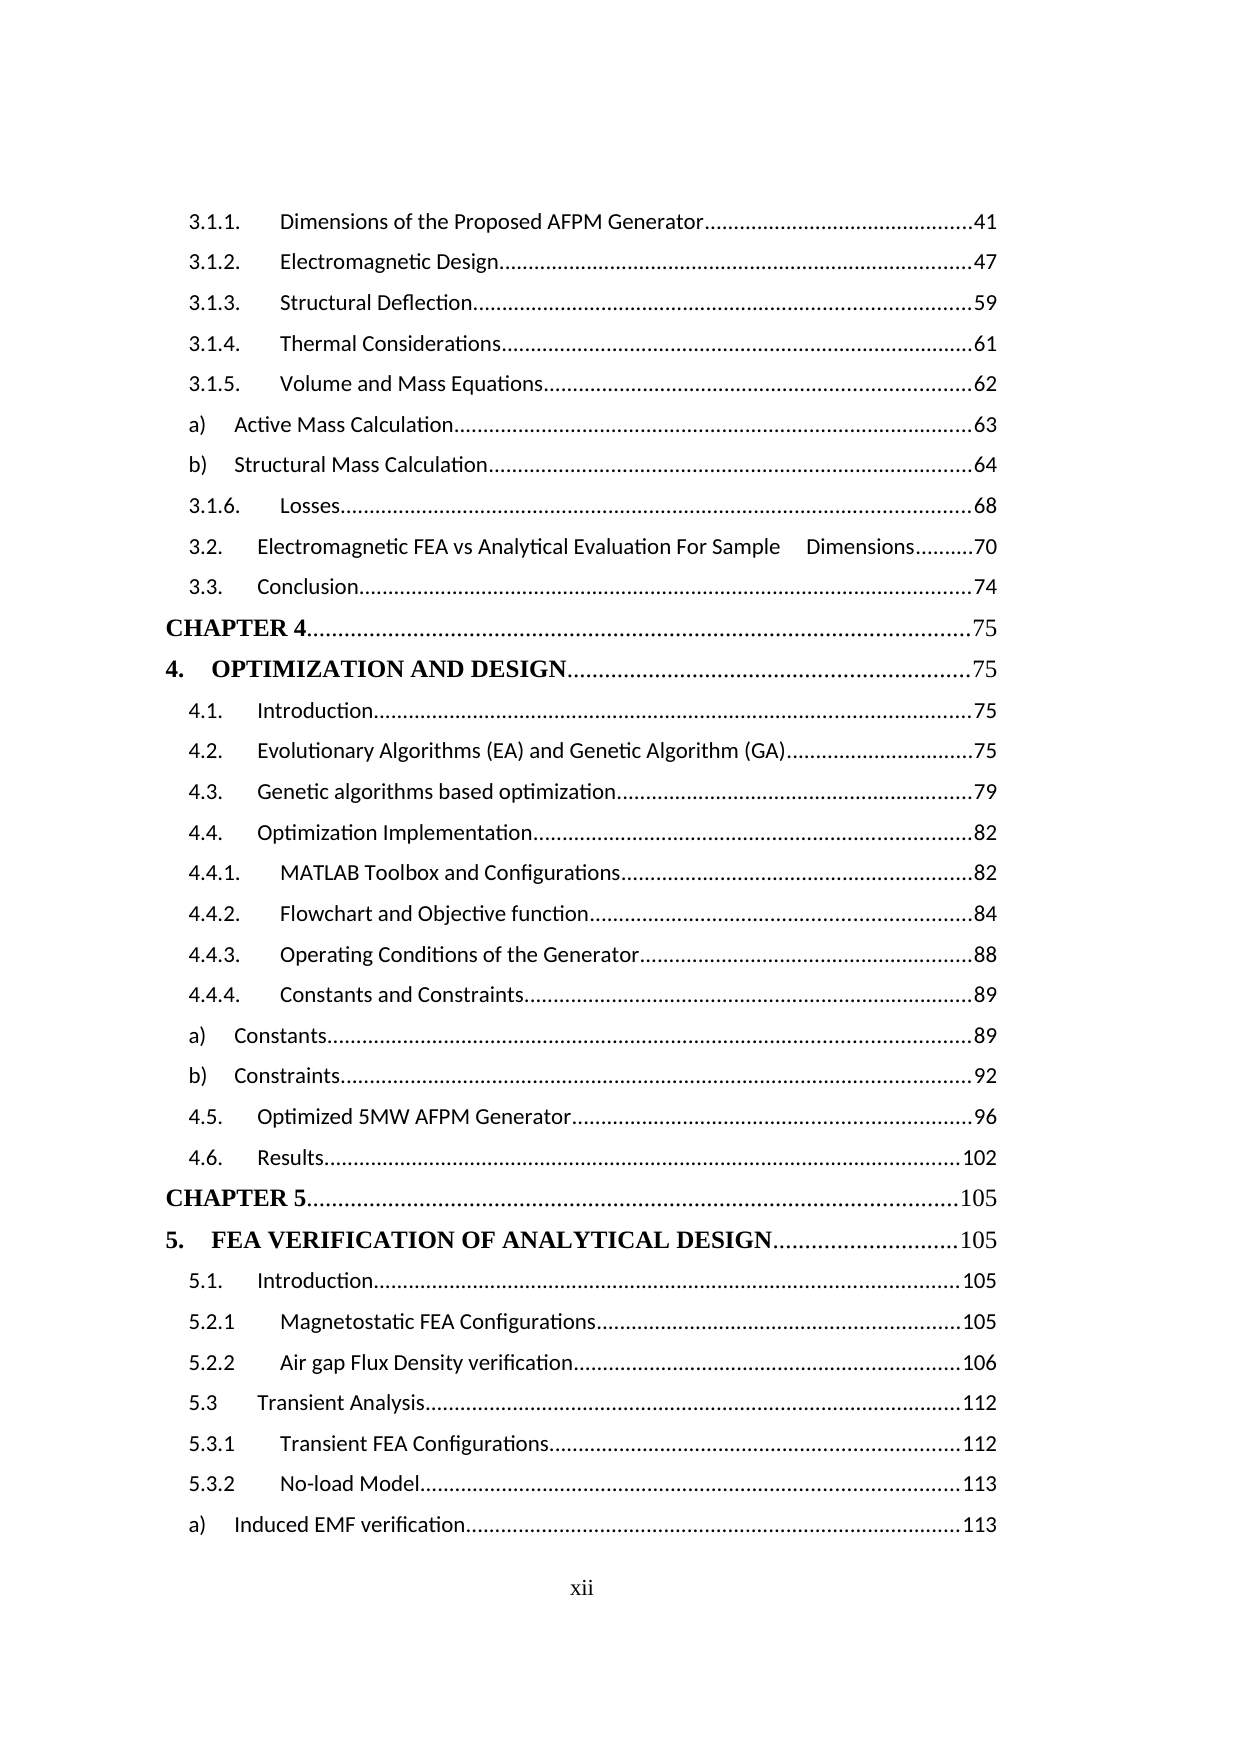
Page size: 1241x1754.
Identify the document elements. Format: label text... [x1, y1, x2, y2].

text 5.3.2 No-load Model 113 [188, 1469, 998, 1497]
text 4.1. Introduction 75 [188, 696, 998, 724]
text 4.4.4. Constants and Constraints 89 [188, 980, 998, 1008]
text 5.2.1 Magnetostatic FEA Configurations 105 [188, 1307, 998, 1335]
text 4.6. Results 102 [188, 1143, 998, 1171]
text b) Structural Mass Calculation 64 [188, 451, 998, 478]
text 3.1.2. Electromagnetic Design 47 [188, 247, 998, 275]
text 4. OPTIMIZATION AND DESIGN 75 [165, 654, 998, 683]
text a) Induced EMF verification 113 [188, 1510, 998, 1538]
text 5.2.2 Air gap Flux Density verification 106 [188, 1348, 998, 1376]
text 3.3. Conclusion 74 [188, 572, 998, 600]
text CHAPTER 5 105 [165, 1183, 998, 1212]
text 5.3.1 Transient FEA Configurations 112 [188, 1429, 998, 1457]
text 5.1. Introduction 105 [188, 1266, 998, 1294]
text a) Active Mass Calculation 63 [188, 410, 998, 438]
text b) Constraints 92 [188, 1062, 998, 1089]
text 5. FEA VERIFICATION OF ANALYTICAL DESIGN 105 [165, 1225, 998, 1254]
text 4.5. Optimized 5MW AFPM Generator 96 [188, 1102, 998, 1130]
text 4.2. Evolutionary Algorithms (EA) and Genetic Algorithm (GA) 75 [188, 737, 998, 764]
text 3.1.4. Thermal Considerations 61 [188, 329, 998, 357]
text 3.2. Electromagnetic FEA vs Analytical Evaluation For Sample Dimensions 70 [188, 532, 998, 560]
text 5.3 Transient Analysis 112 [188, 1388, 998, 1416]
text 4.3. Genetic algorithms based optimization 79 [188, 777, 998, 805]
text 3.1.3. Structural Deflection 59 [188, 288, 998, 316]
text 3.1.1. Dimensions of the Proposed AFPM Generator 41 [188, 207, 998, 235]
text a) Constants 89 [188, 1021, 998, 1049]
text 4.4.1. MATLAB Toolbox and Configurations 82 [188, 858, 998, 886]
text 4.4.3. Operating Conditions of the Generator 88 [188, 940, 998, 968]
text CHAPTER 4 75 [165, 613, 998, 642]
text 4.4. Optimization Implementation 82 [188, 818, 998, 846]
text 3.1.5. Volume and Mass Equations 62 [188, 369, 998, 397]
text 3.1.6. Losses 68 [188, 491, 998, 519]
text 4.4.2. Flowchart and Objective function 84 [188, 899, 998, 927]
